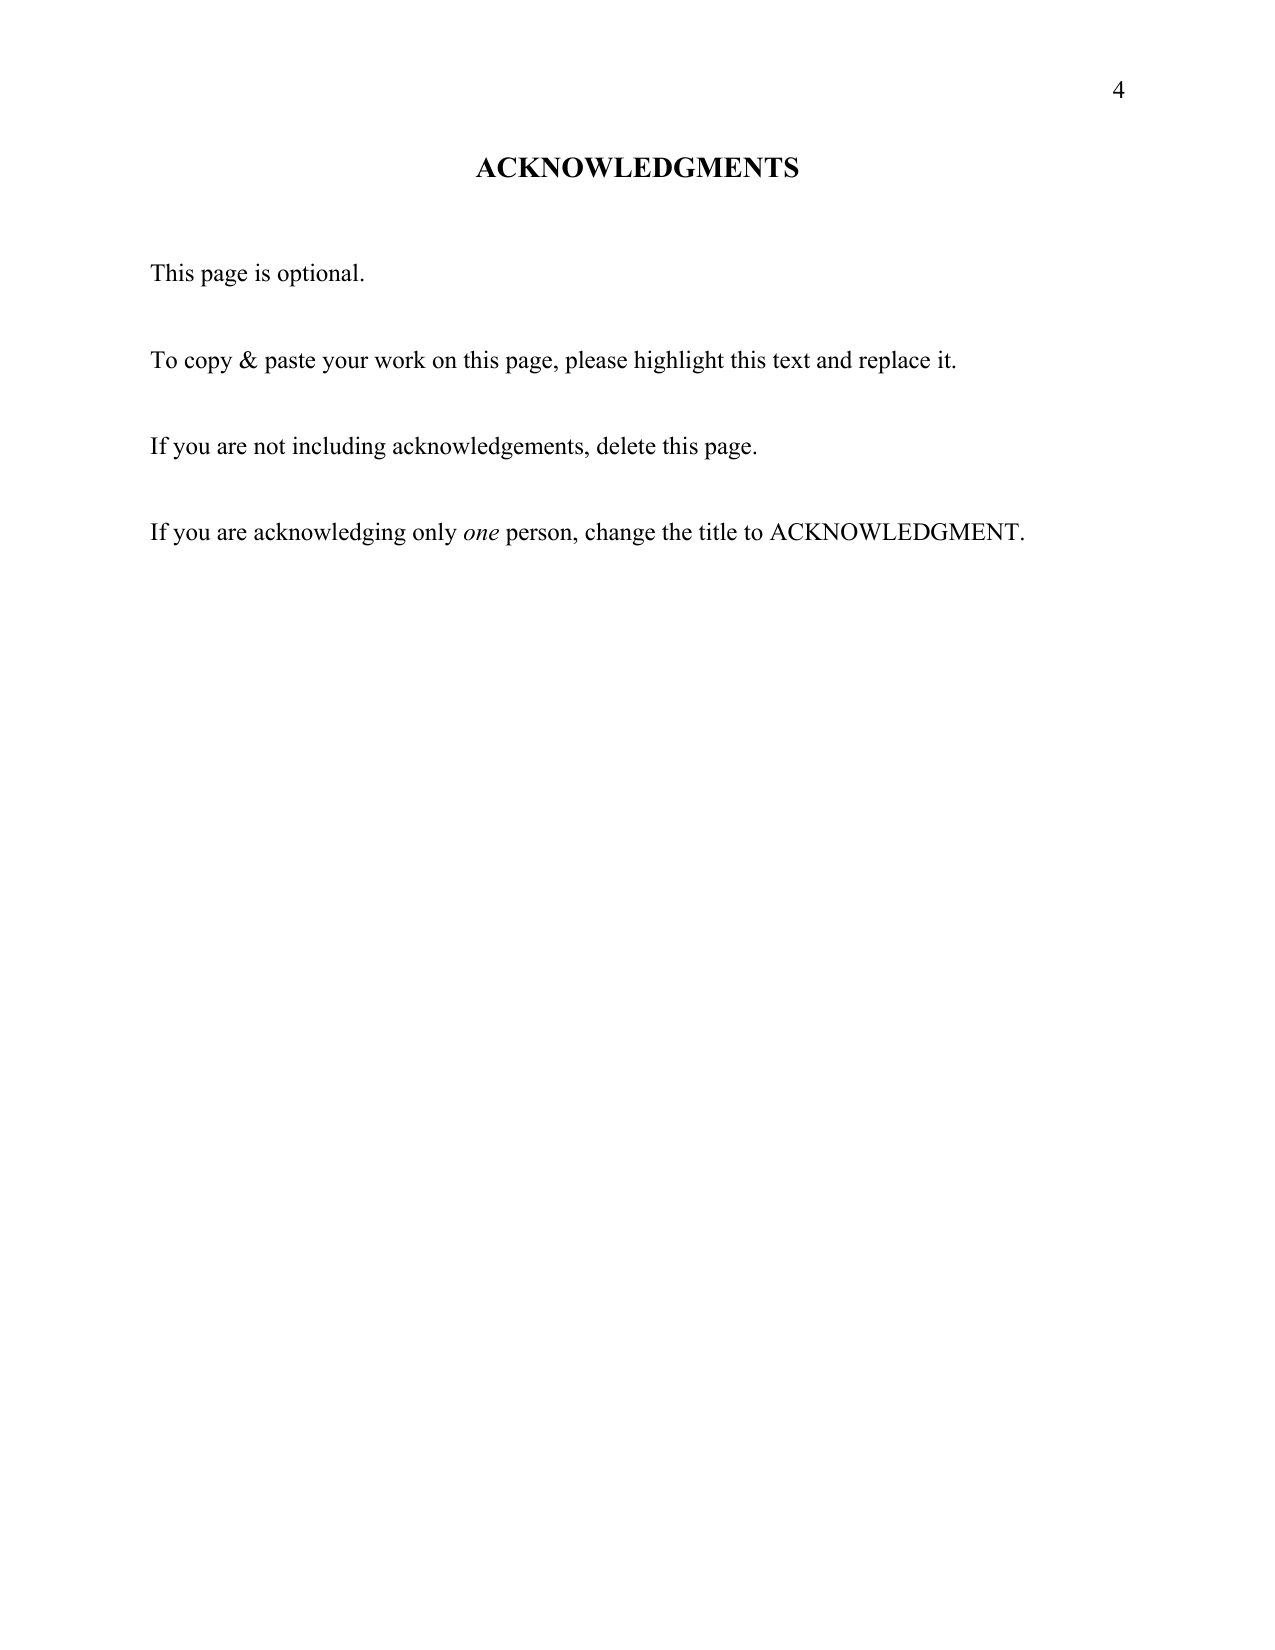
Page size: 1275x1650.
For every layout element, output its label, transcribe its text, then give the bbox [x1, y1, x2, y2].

text If you are not including acknowledgements, delete this page. [150, 431, 1125, 460]
text ACKNOWLEDGMENTS [150, 150, 1125, 183]
text This page is optional. [150, 258, 1125, 287]
text If you are acknowledging only one person, change the title to ACKNOWLEDGMENT. [150, 517, 1125, 546]
text To copy & paste your work on this page, please highlight this text and replace it. [150, 345, 1125, 373]
